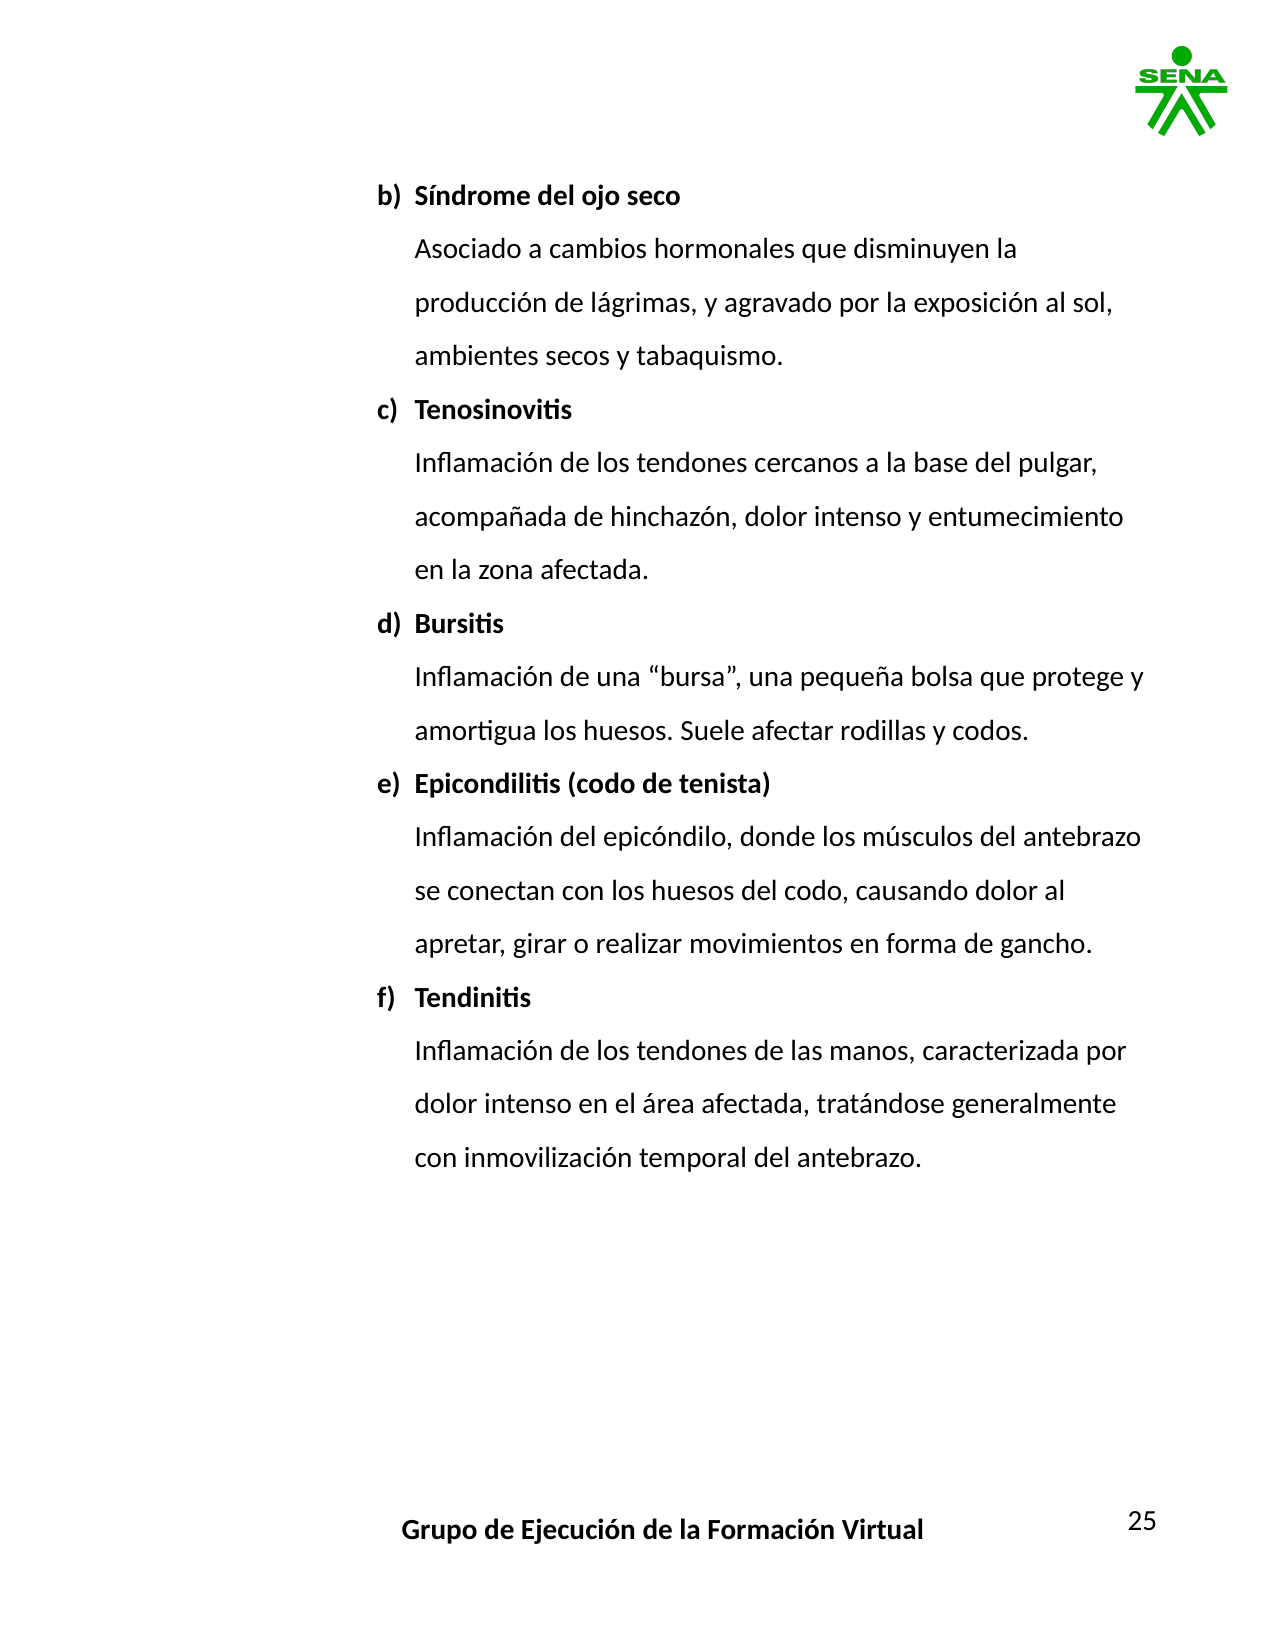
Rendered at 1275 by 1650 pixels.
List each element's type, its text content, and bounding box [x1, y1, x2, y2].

list Epicondilitis (codo de tenista) Inflamación del epicóndilo, donde los músculos del antebrazo se conectan con los huesos del codo, causando dolor al apretar, girar o realizar movimientos en forma de gancho. [377, 765, 1157, 961]
picture [1135, 46, 1228, 136]
list Tendinitis Inflamación de los tendones de las manos, caracterizada por dolor intenso en el área afectada, tratándose generalmente con inmovilización temporal del antebrazo. [377, 979, 1157, 1175]
list Síndrome del ojo seco [377, 177, 1157, 213]
list Tenosinovitis Inflamación de los tendones cercanos a la base del pulgar, acompañada de hinchazón, dolor intenso y entumecimiento en la zona afectada. [377, 391, 1157, 587]
list Asociado a cambios hormonales que disminuyen la producción de lágrimas, y agravado por la exposición al sol, ambientes secos y tabaquismo. [414, 231, 1157, 373]
list Bursitis Inflamación de una “bursa”, una pequeña bolsa que protege y amortigua los huesos. Suele afectar rodillas y codos. [377, 605, 1157, 747]
